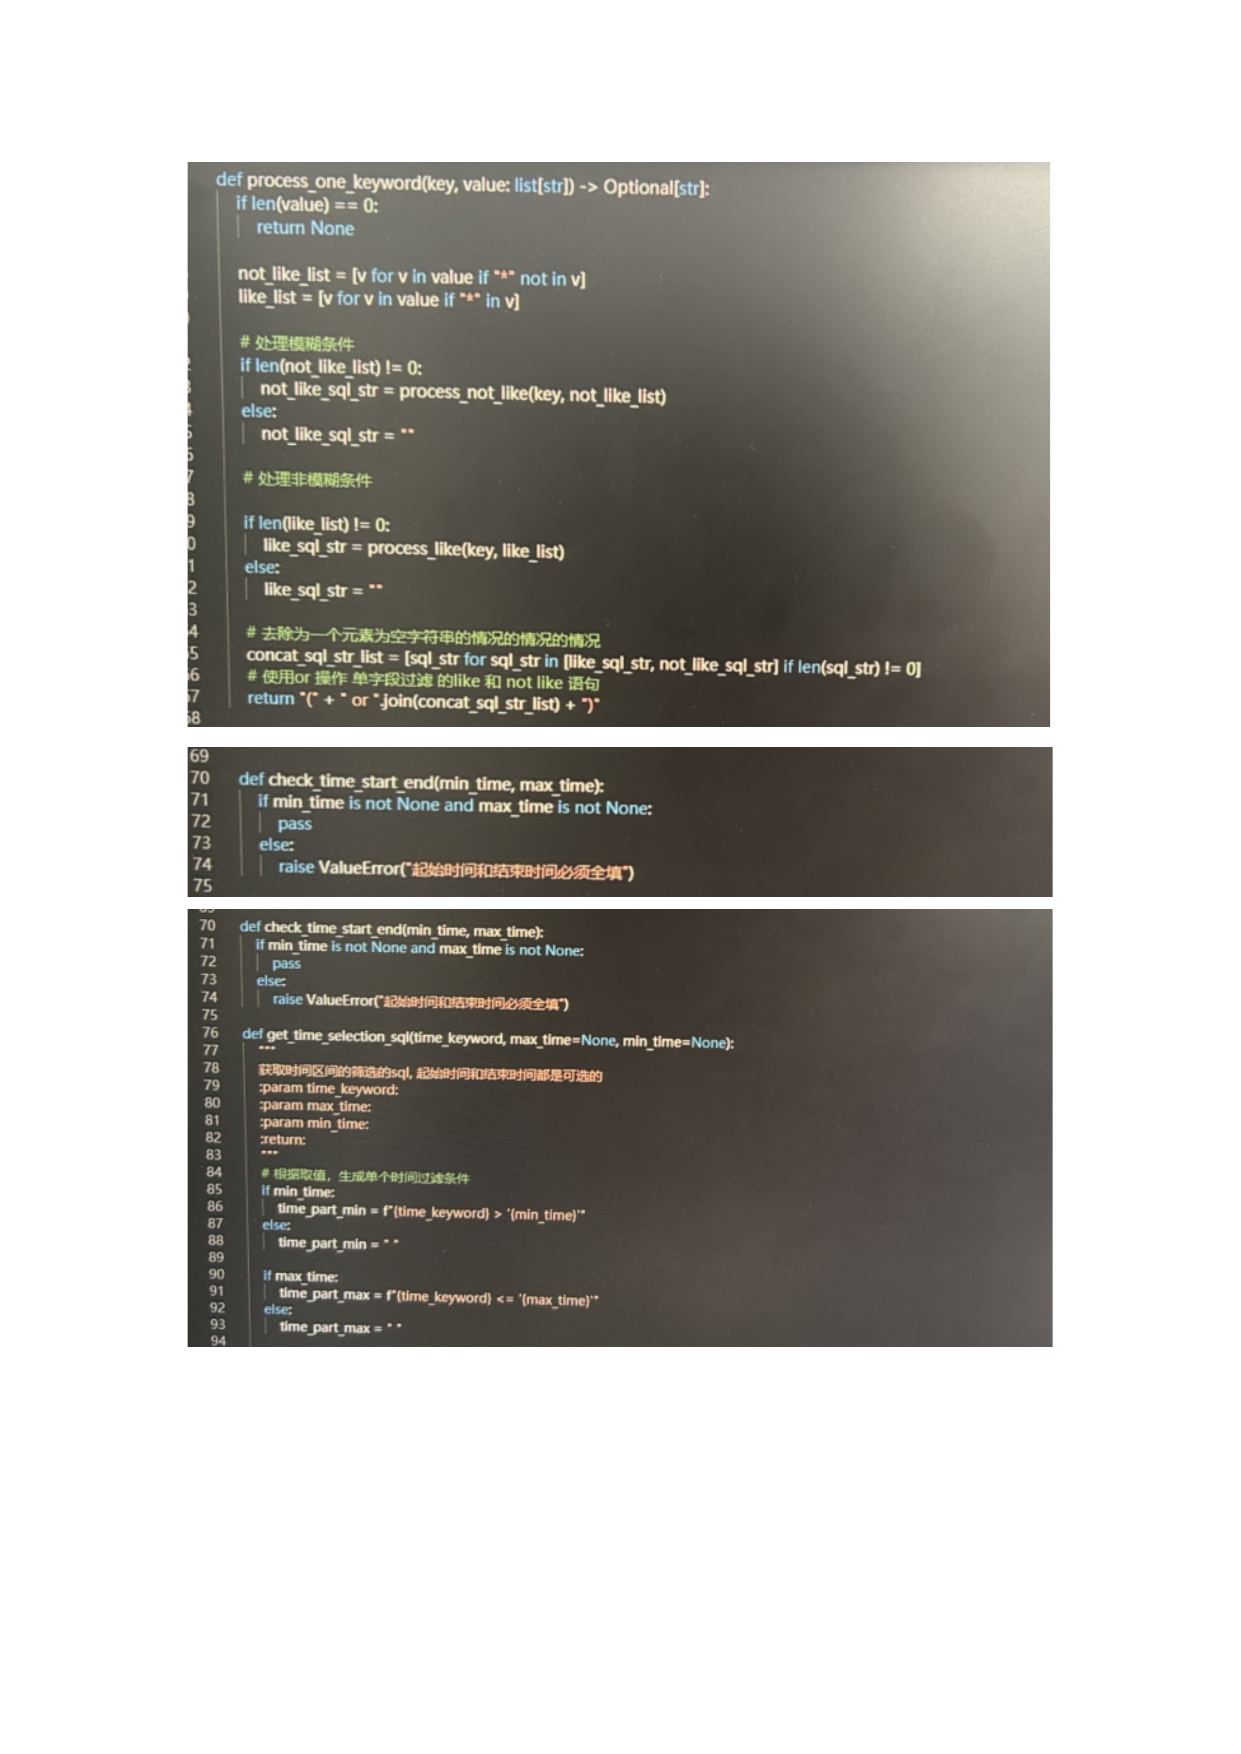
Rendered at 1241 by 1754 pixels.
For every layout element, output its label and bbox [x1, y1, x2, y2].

picture [187, 909, 1053, 1347]
picture [187, 747, 1053, 897]
picture [187, 162, 1050, 727]
